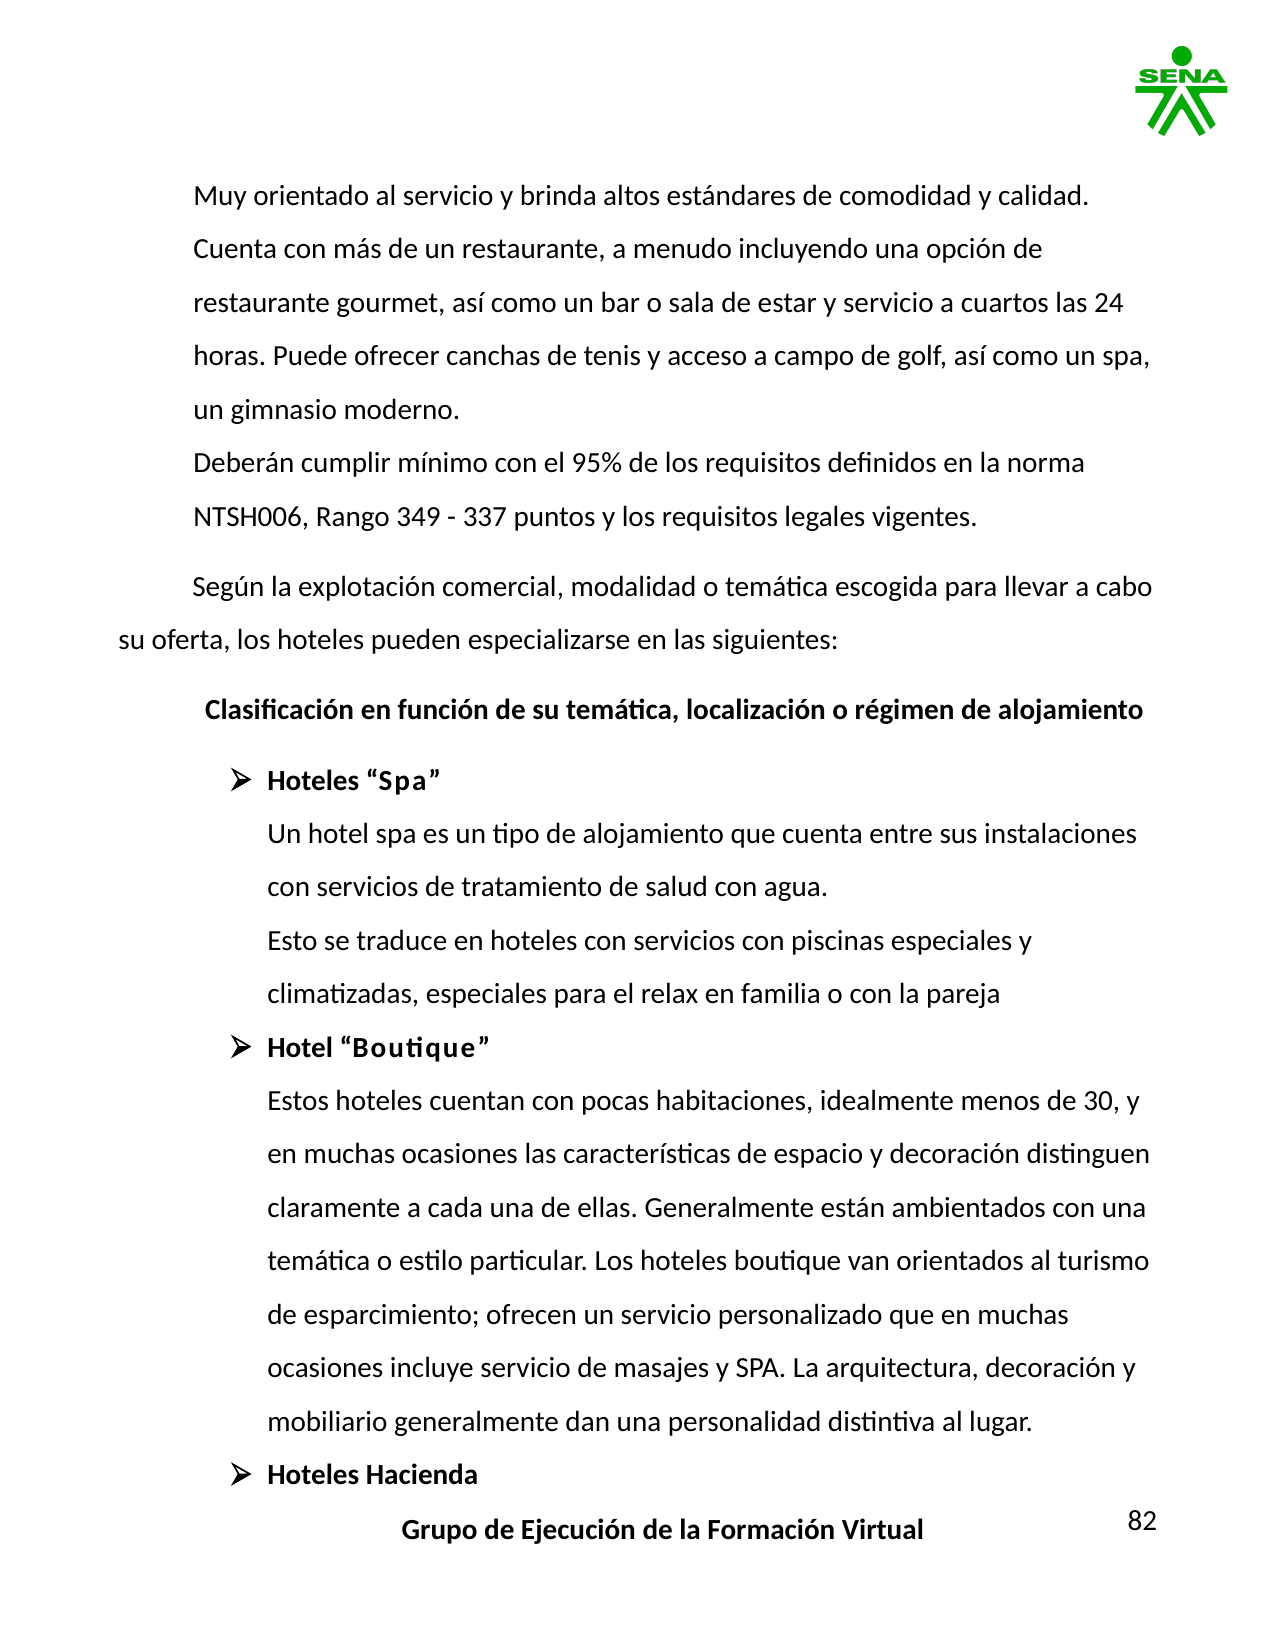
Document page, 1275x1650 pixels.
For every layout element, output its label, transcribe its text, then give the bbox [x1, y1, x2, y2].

list Estos hoteles cuentan con pocas habitaciones, idealmente menos de 30, y en muchas ocasiones las características de espacio y decoración distinguen claramente a cada una de ellas. Generalmente están ambientados con una temática o estilo particular. Los hoteles boutique van orientados al turismo de esparcimiento; ofrecen un servicio personalizado que en muchas ocasiones incluye servicio de masajes y SPA. La arquitectura, decoración y mobiliario generalmente dan una personalidad distintiva al lugar. [267, 1082, 1157, 1438]
list Hoteles Hacienda [229, 1456, 1157, 1492]
list Hoteles “Spa” [229, 762, 1157, 797]
picture [1135, 46, 1228, 136]
list Esto se traduce en hoteles con servicios con piscinas especiales y climatizadas, especiales para el relax en familia o con la pareja [267, 922, 1157, 1011]
text Clasificación en función de su temática, localización o régimen de alojamiento [118, 691, 1157, 727]
list Hotel “Boutique” [229, 1029, 1157, 1064]
text Según la explotación comercial, modalidad o temática escogida para llevar a cabo su oferta, los hoteles pueden especializarse en las siguientes: [118, 568, 1157, 657]
list Deberán cumplir mínimo con el 95% de los requisitos definidos en la norma NTSH006, Rango 349 - 337 puntos y los requisitos legales vigentes. [193, 444, 1157, 533]
list Muy orientado al servicio y brinda altos estándares de comodidad y calidad. Cuenta con más de un restaurante, a menudo incluyendo una opción de restaurante gourmet, así como un bar o sala de estar y servicio a cuartos las 24 horas. Puede ofrecer canchas de tenis y acceso a campo de golf, así como un spa, un gimnasio moderno. [193, 177, 1157, 427]
list Un hotel spa es un tipo de alojamiento que cuenta entre sus instalaciones con servicios de tratamiento de salud con agua. [267, 815, 1157, 904]
